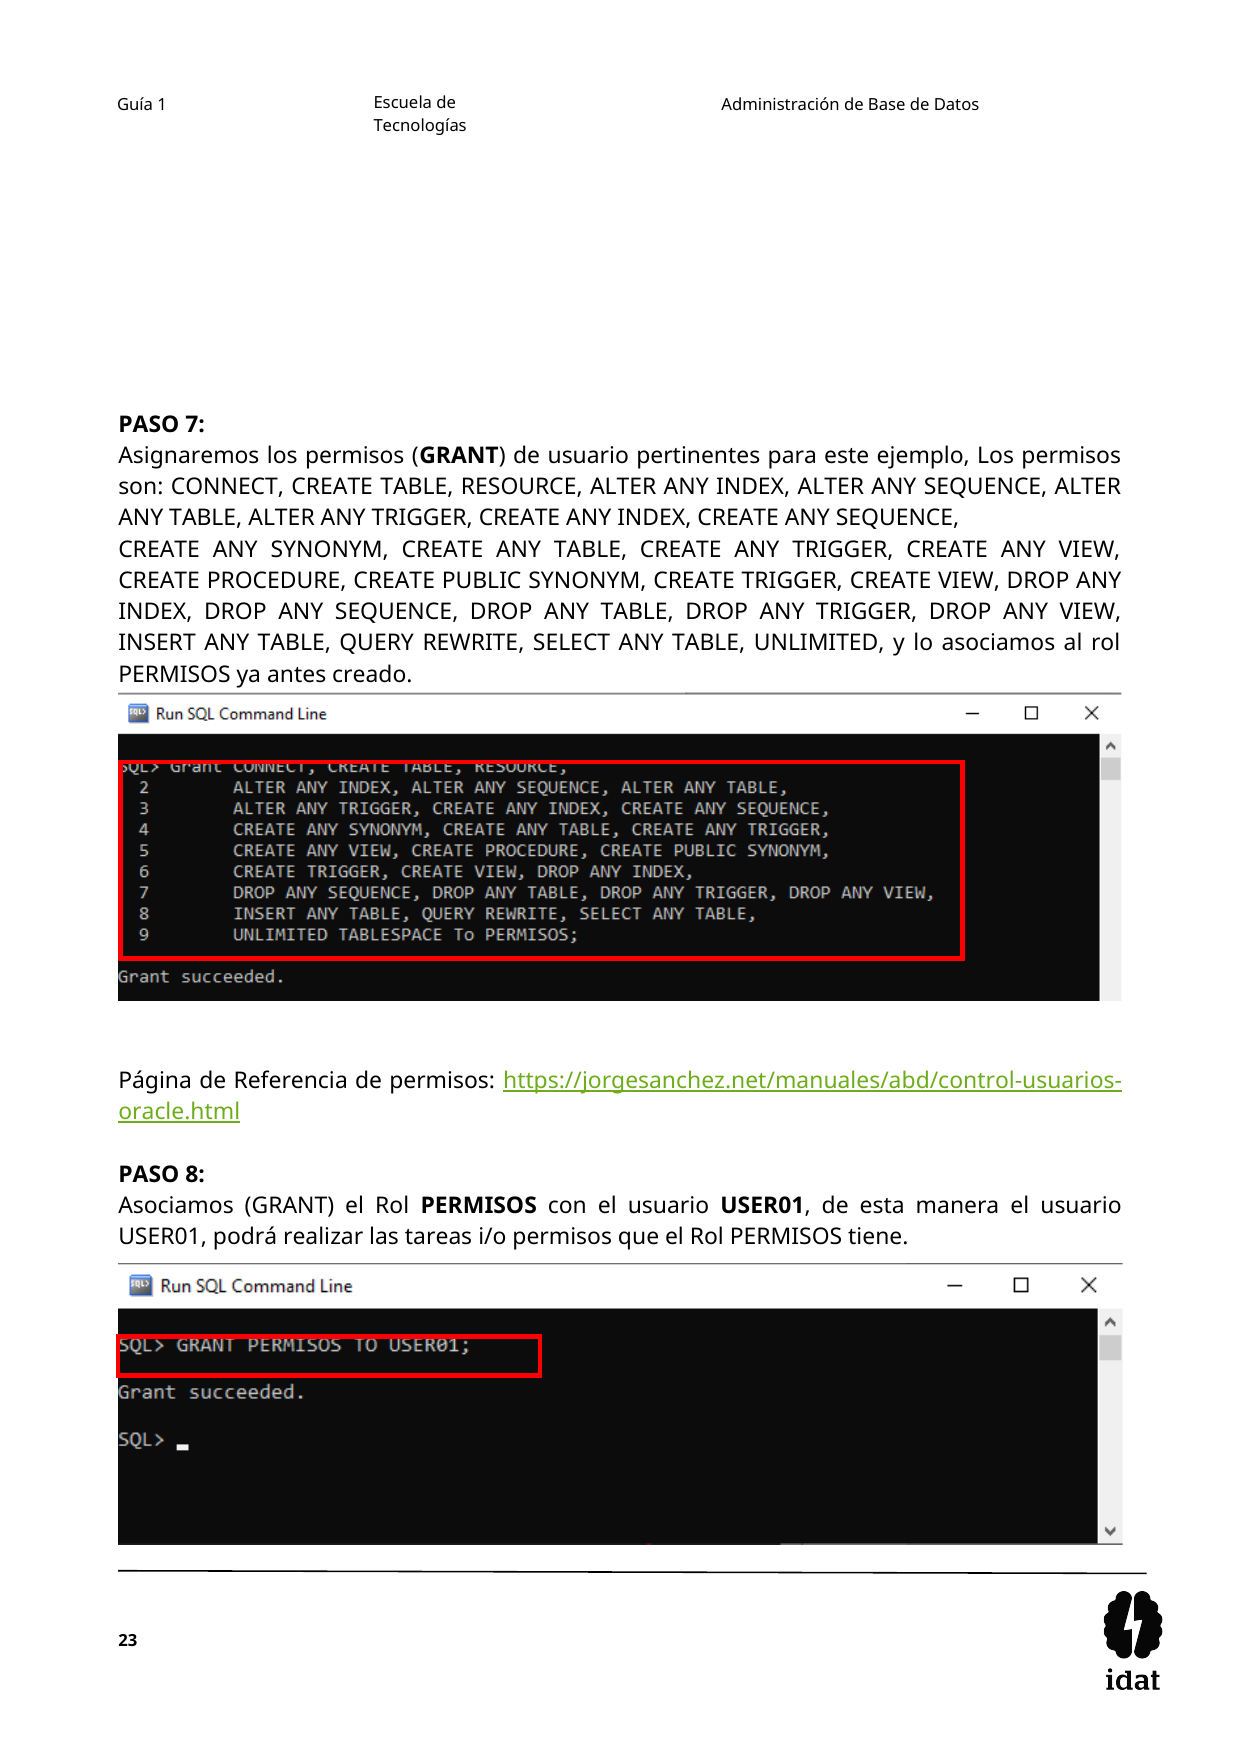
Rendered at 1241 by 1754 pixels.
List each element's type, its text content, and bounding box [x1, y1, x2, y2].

picture [120, 1339, 538, 1373]
picture [118, 1263, 1123, 1545]
text Asociamos (GRANT) el Rol PERMISOS con el usuario USER01, de esta manera el usuario USER01, podrá realizar las tareas i/o permisos que el Rol PERMISOS tiene. [118, 1189, 1122, 1251]
picture [1103, 1591, 1163, 1690]
text PASO 8: [118, 1157, 1122, 1189]
text Página de Referencia de permisos: https://jorgesanchez.net/manuales/abd/control-usuarios-oracle.html [118, 1064, 1122, 1126]
picture [118, 692, 1122, 1001]
text Asignaremos los permisos (GRANT) de usuario pertinentes para este ejemplo, Los permisos son: CONNECT, CREATE TABLE, RESOURCE, ALTER ANY INDEX, ALTER ANY SEQUENCE, ALTER ANY TABLE, ALTER ANY TRIGGER, CREATE ANY INDEX, CREATE ANY SEQUENCE, [118, 439, 1122, 532]
text CREATE ANY SYNONYM, CREATE ANY TABLE, CREATE ANY TRIGGER, CREATE ANY VIEW, CREATE PROCEDURE, CREATE PUBLIC SYNONYM, CREATE TRIGGER, CREATE VIEW, DROP ANY INDEX, DROP ANY SEQUENCE, DROP ANY TABLE, DROP ANY TRIGGER, DROP ANY VIEW, INSERT ANY TABLE, QUERY REWRITE, SELECT ANY TABLE, UNLIMITED, y lo asociamos al rol PERMISOS ya antes creado. [118, 532, 1122, 689]
picture [123, 764, 960, 956]
text PASO 7: [118, 407, 1122, 439]
